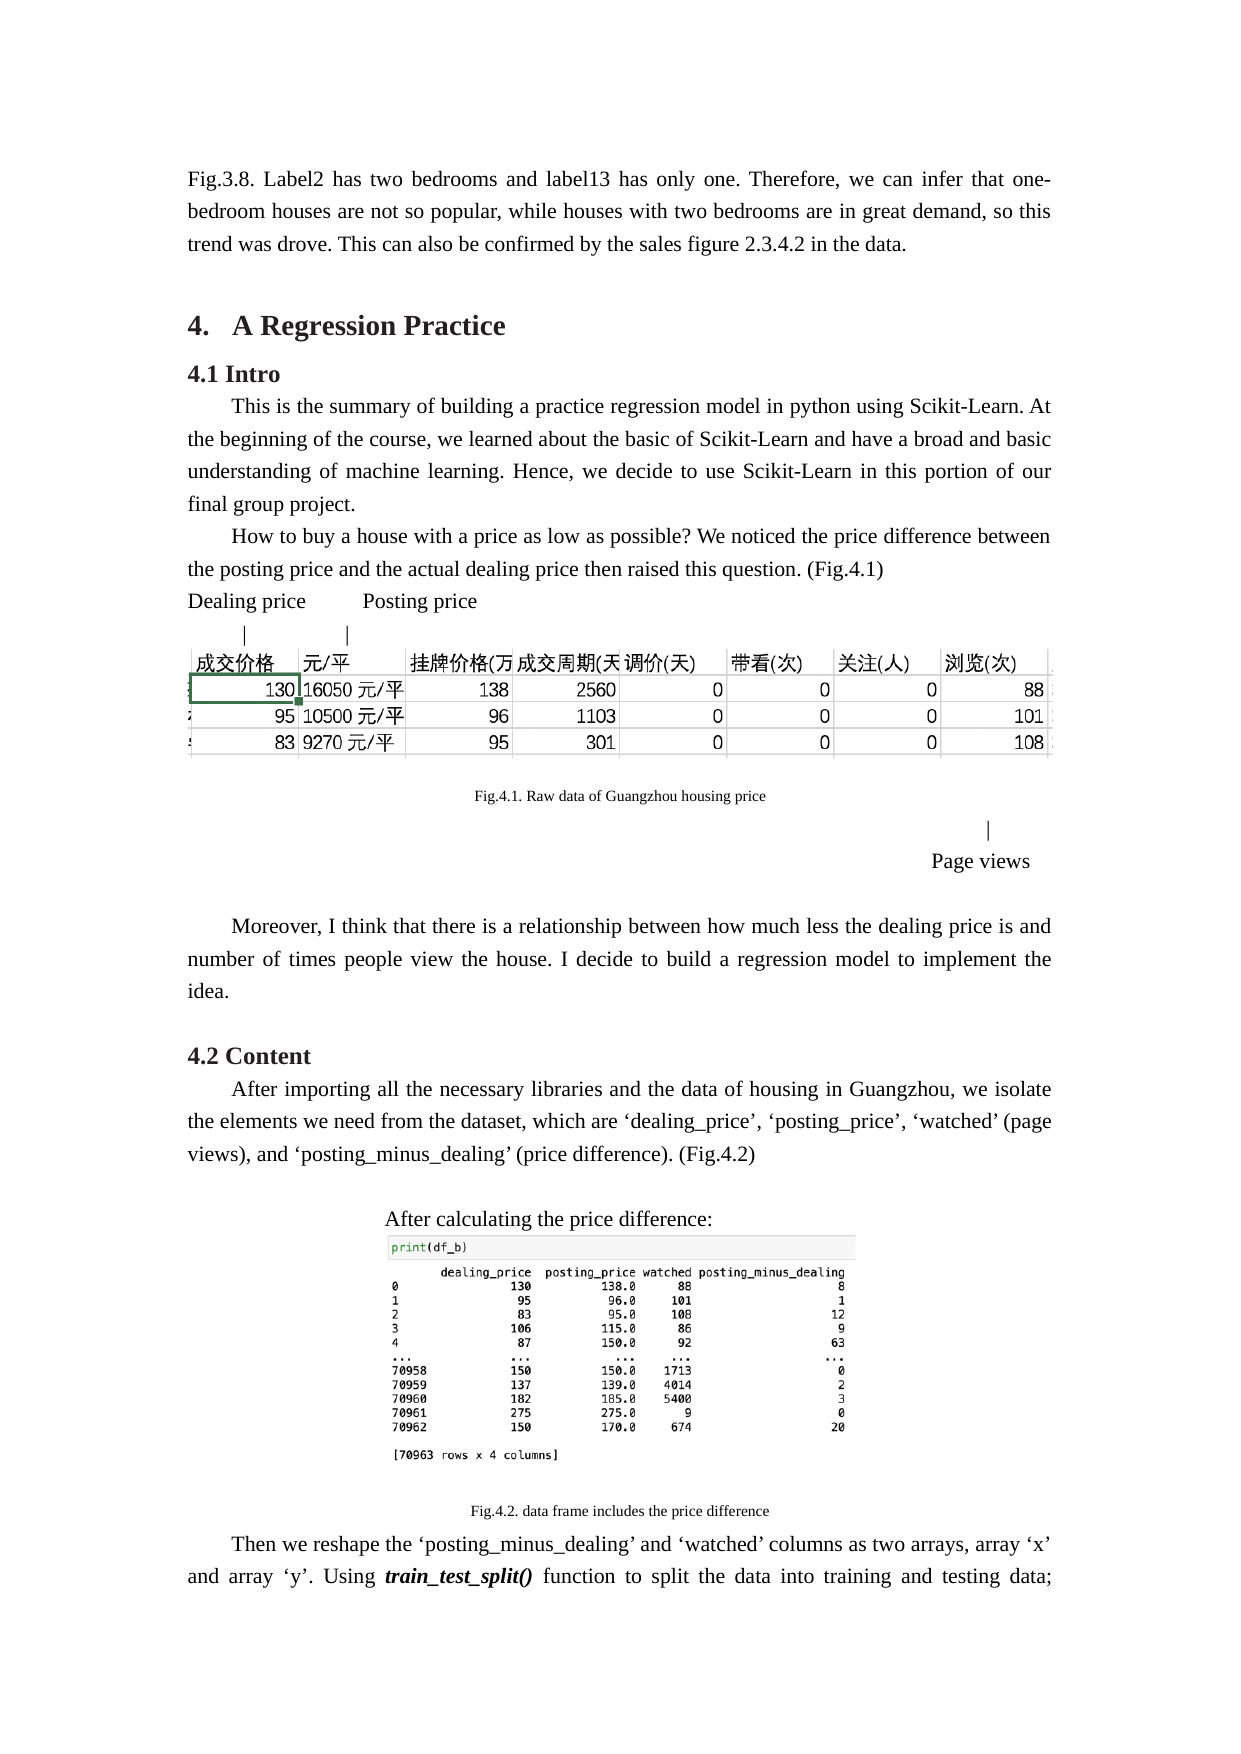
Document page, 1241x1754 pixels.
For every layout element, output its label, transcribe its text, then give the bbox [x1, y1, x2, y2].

text | | [187, 617, 1053, 649]
picture [384, 1234, 856, 1466]
list Intro [187, 357, 1053, 389]
text Page views [187, 844, 1053, 877]
text How to buy a house with a price as low as possible? We noticed the price difference between the posting price and the actual dealing price then raised this question. (Fig.4.1) [187, 519, 1053, 584]
text Fig.4.1. Raw data of Guangzhou housing price [187, 779, 1053, 812]
text | [187, 812, 1053, 844]
list A Regression Practice [187, 292, 1053, 357]
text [187, 1527, 1053, 1592]
picture [187, 649, 1053, 758]
text After calculating the price difference: [319, 1202, 1053, 1234]
text Fig.4.2. data frame includes the price difference [187, 1494, 1053, 1527]
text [187, 162, 1053, 259]
text Dealing price Posting price [187, 584, 1053, 617]
text This is the summary of building a practice regression model in python using Scikit-Learn. At the beginning of the course, we learned about the basic of Scikit-Learn and have a broad and basic understanding of machine learning. Hence, we decide to use Scikit-Learn in this portion of our final group project. [187, 389, 1053, 519]
text Moreover, I think that there is a relationship between how much less the dealing price is and number of times people view the house. I decide to build a regression model to implement the idea. [187, 909, 1053, 1007]
text After importing all the necessary libraries and the data of housing in Guangzhou, we isolate the elements we need from the dataset, which are ‘dealing_price’, ‘posting_price’, ‘watched’ (page views), and ‘posting_minus_dealing’ (price difference). (Fig.4.2) [187, 1072, 1053, 1169]
list Content [187, 1039, 1053, 1072]
